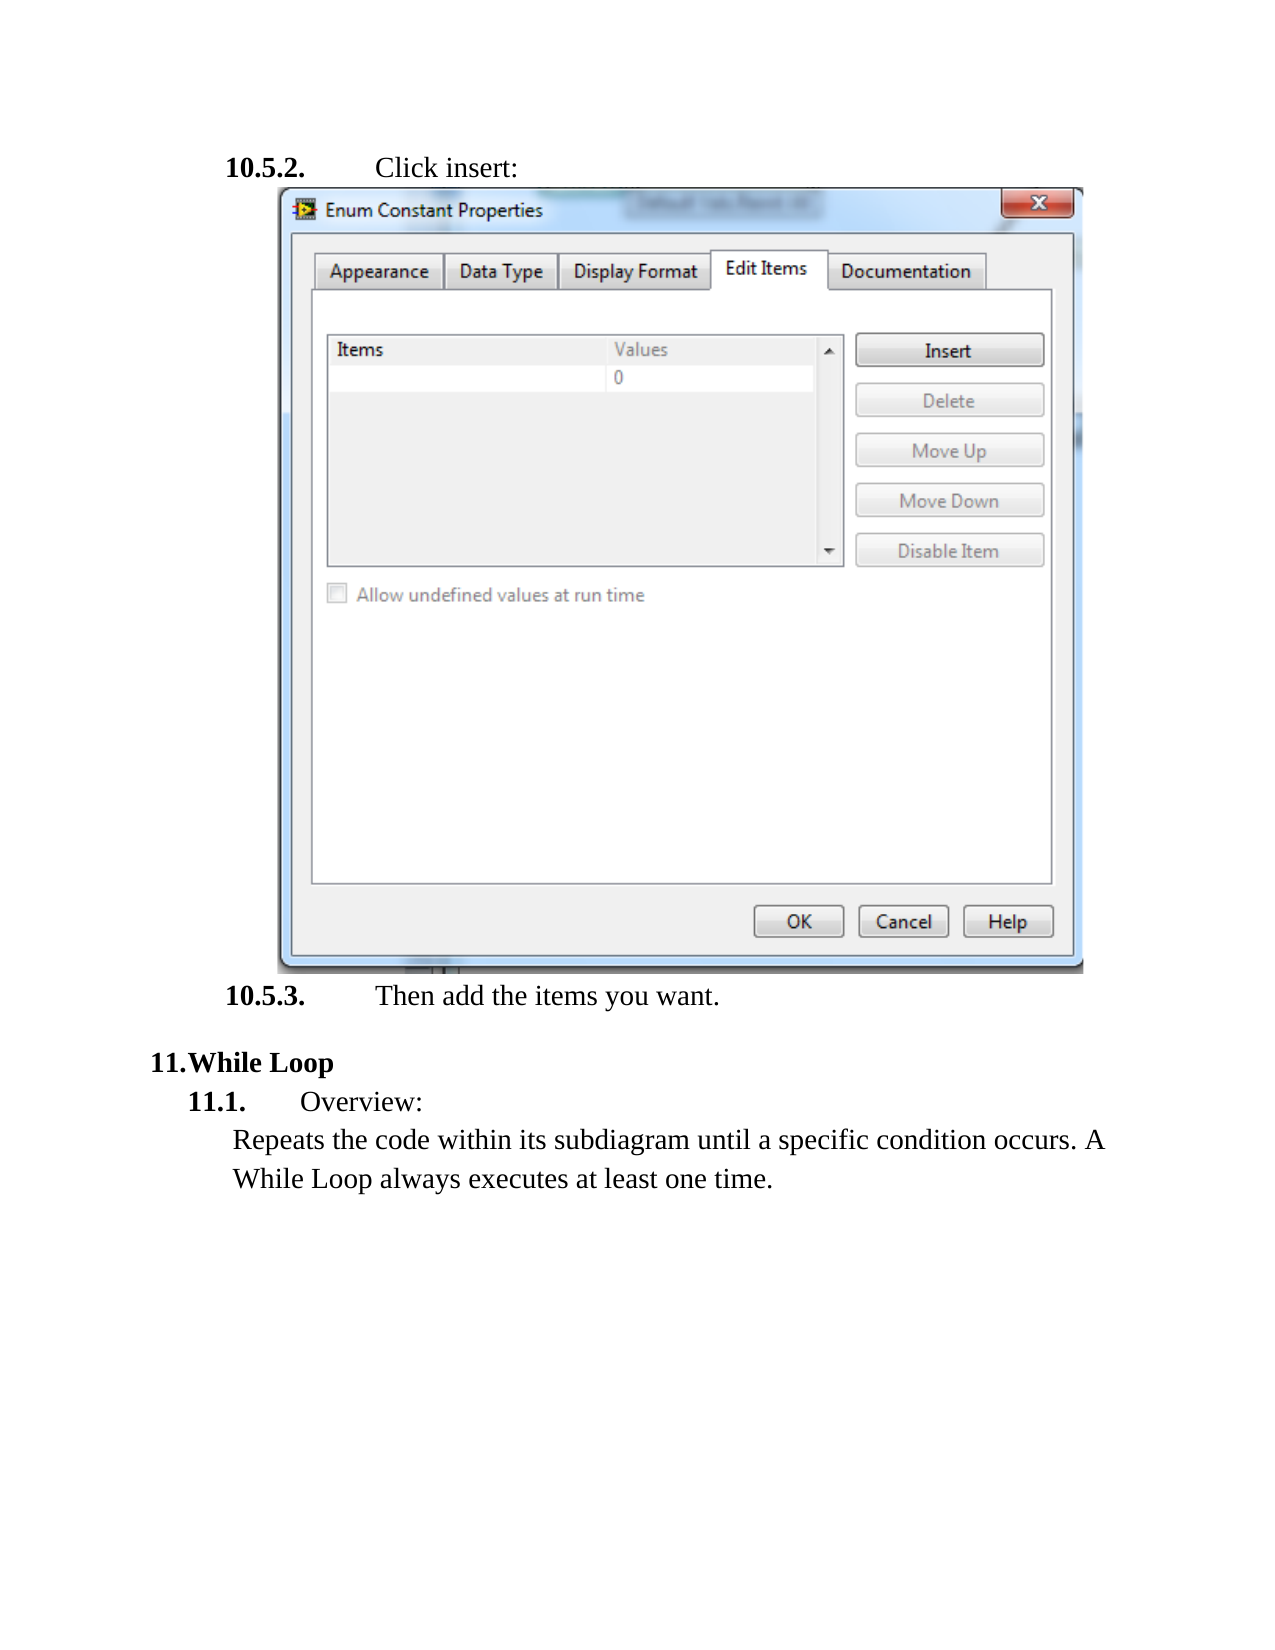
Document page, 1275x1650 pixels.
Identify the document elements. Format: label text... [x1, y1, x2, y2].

picture [277, 187, 1084, 974]
list Overview: Repeats the code within its subdiagram until a specific condition occurs. A While Loop always executes at least one time. [187, 1084, 1125, 1225]
list Then add the items you want. [225, 978, 1125, 1042]
list While Loop [150, 1045, 1125, 1079]
